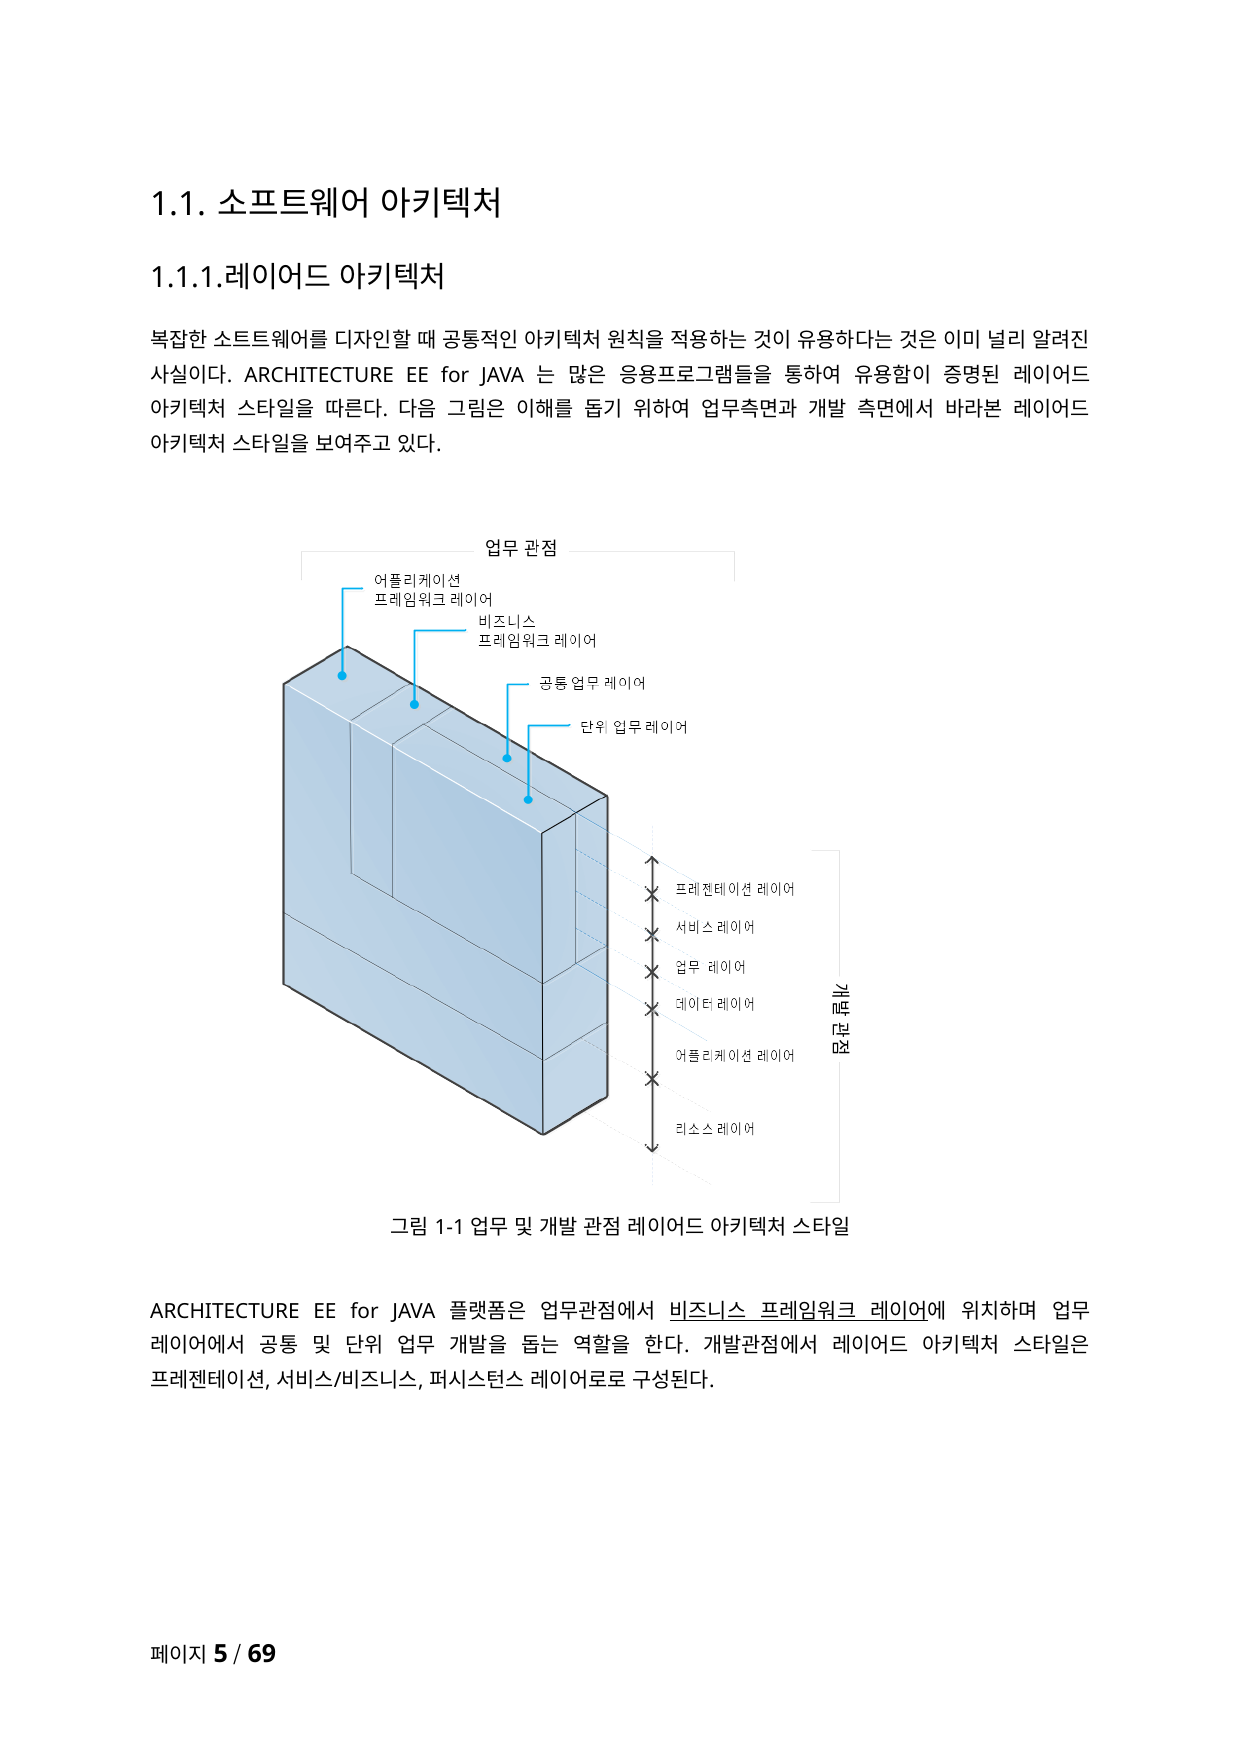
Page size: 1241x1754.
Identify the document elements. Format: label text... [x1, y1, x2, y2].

text 그림 1-2 업무 및 개발 관점 레이어드 아키텍처 스타일 [150, 1210, 1090, 1241]
subtitle 레이어드 아키텍처 [150, 254, 1090, 296]
text ARCHITECTURE EE for JAVA 플랫폼은 업무관점에서 비즈니스 프레임워크 레이어에 위치하며 업무 레이어에서 공통 및 단위 업무 개발을 돕는 역할을 한다. 개발관점에서 레이어드 아키텍처 스타일은 프레젠테이션, 서비스/비즈니스, 퍼시스턴스 레이어로로 구성된다. [150, 1294, 1090, 1394]
text 복잡한 소트트웨어를 디자인할 때 공통적인 아키텍처 원칙을 적용하는 것이 유용하다는 것은 이미 널리 알려진 사실이다. ARCHITECTURE EE for JAVA 는 많은 응용프로그램들을 통하여 유용함이 증명된 레이어드 아키텍처 스타일을 따른다. 다음 그림은 이해를 돕기 위하여 업무측면과 개발 측면에서 바라본 레이어드 아키텍처 스타일을 보여주고 있다. [150, 323, 1090, 458]
subtitle 소프트웨어 아키텍처 [150, 177, 1090, 226]
